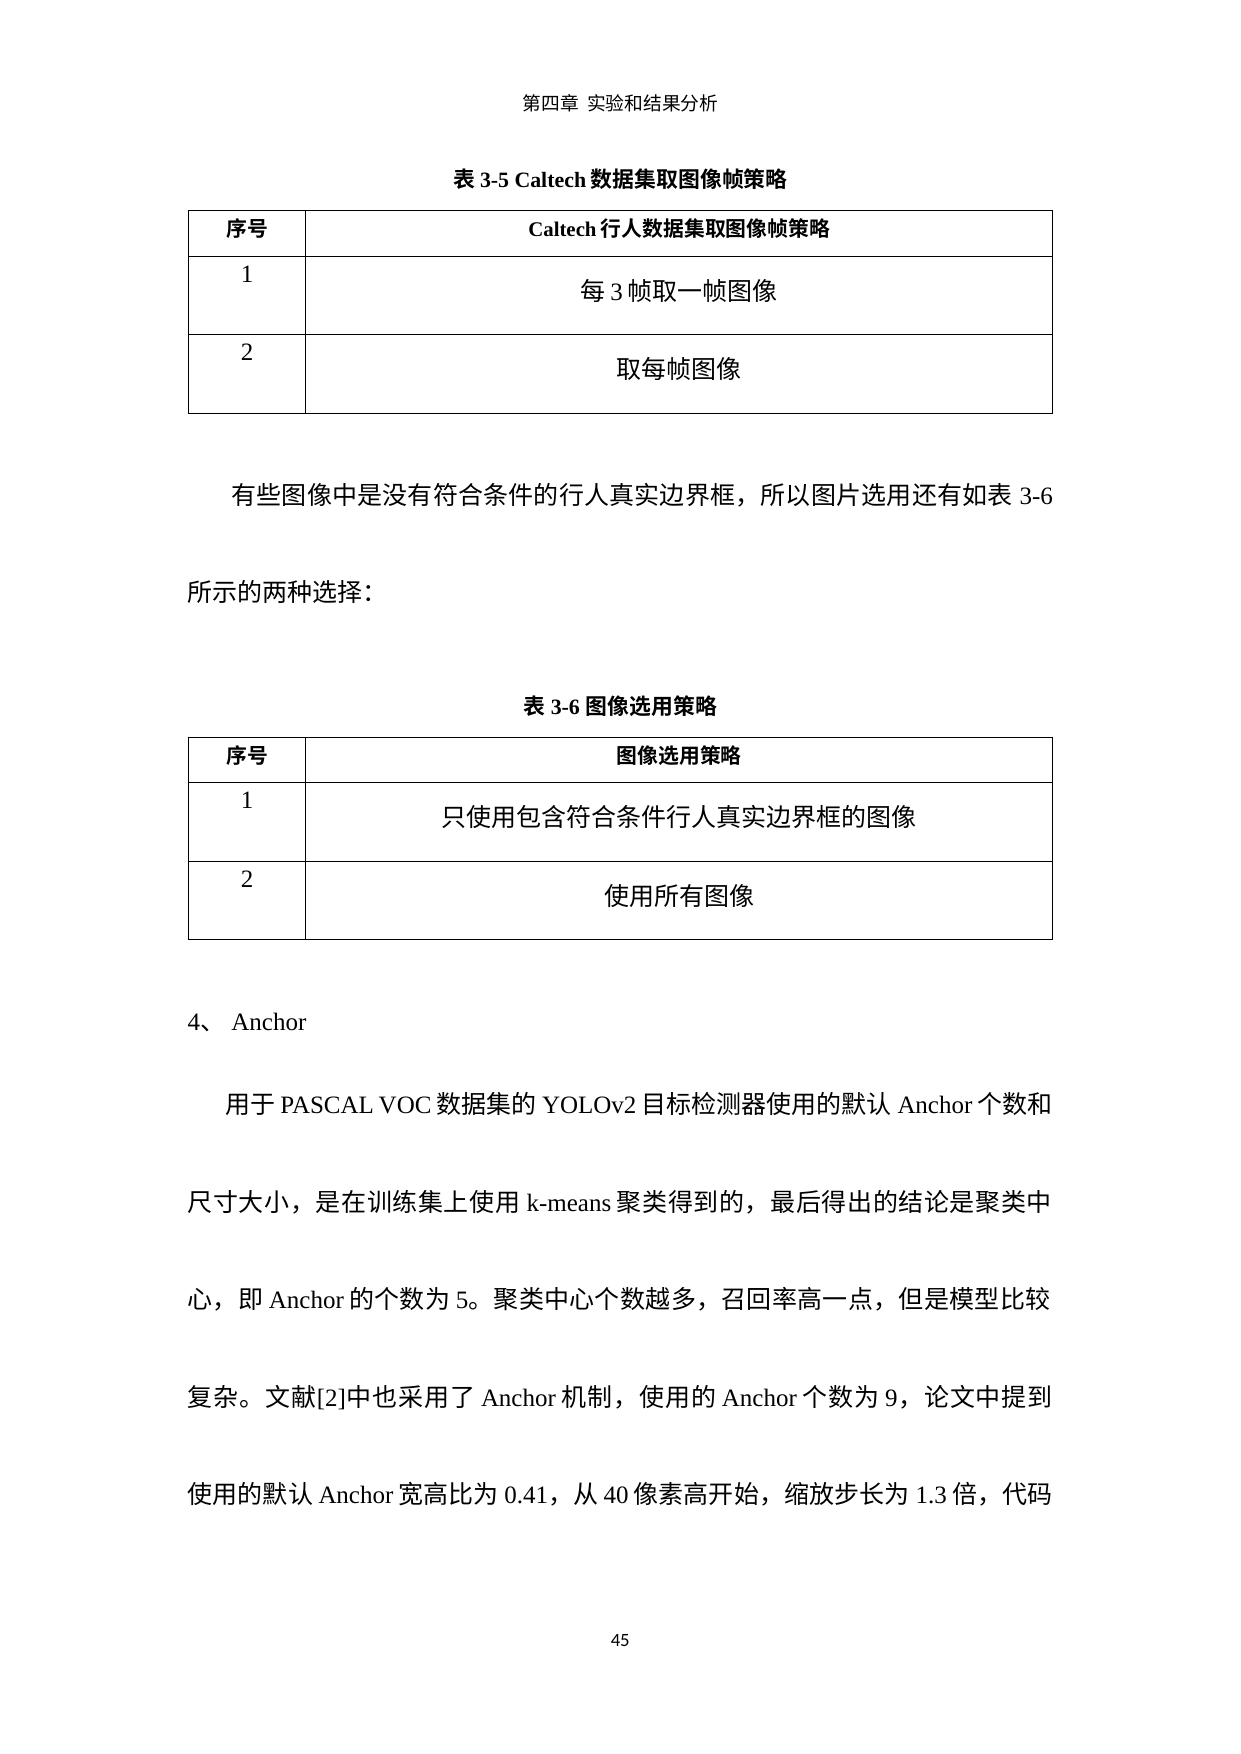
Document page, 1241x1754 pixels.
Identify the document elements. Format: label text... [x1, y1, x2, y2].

table_cell 2 [189, 335, 305, 413]
list Anchor [187, 987, 1053, 1052]
table_cell 取每帧图像 [306, 335, 1052, 413]
table_cell 1 [189, 257, 305, 334]
table_header Caltech行人数据集取图像帧策略 [306, 211, 1052, 256]
table_cell 2 [189, 862, 305, 939]
table_cell 只使用包含符合条件行人真实边界框的图像 [306, 783, 1052, 861]
table_cell 每3帧取一帧图像 [306, 257, 1052, 334]
table_cell 1 [189, 783, 305, 861]
text 表 3-6 图像选用策略 [187, 688, 1053, 721]
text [187, 1070, 1053, 1525]
text 有些图像中是没有符合条件的行人真实边界框，所以图片选用还有如表3-6所示的两种选择： [187, 461, 1053, 623]
table_header 图像选用策略 [306, 738, 1052, 782]
table_header 序号 [189, 211, 305, 256]
text 表 3-5 Caltech数据集取图像帧策略 [187, 162, 1053, 194]
table_header 序号 [189, 738, 305, 782]
table_cell 使用所有图像 [306, 862, 1052, 939]
